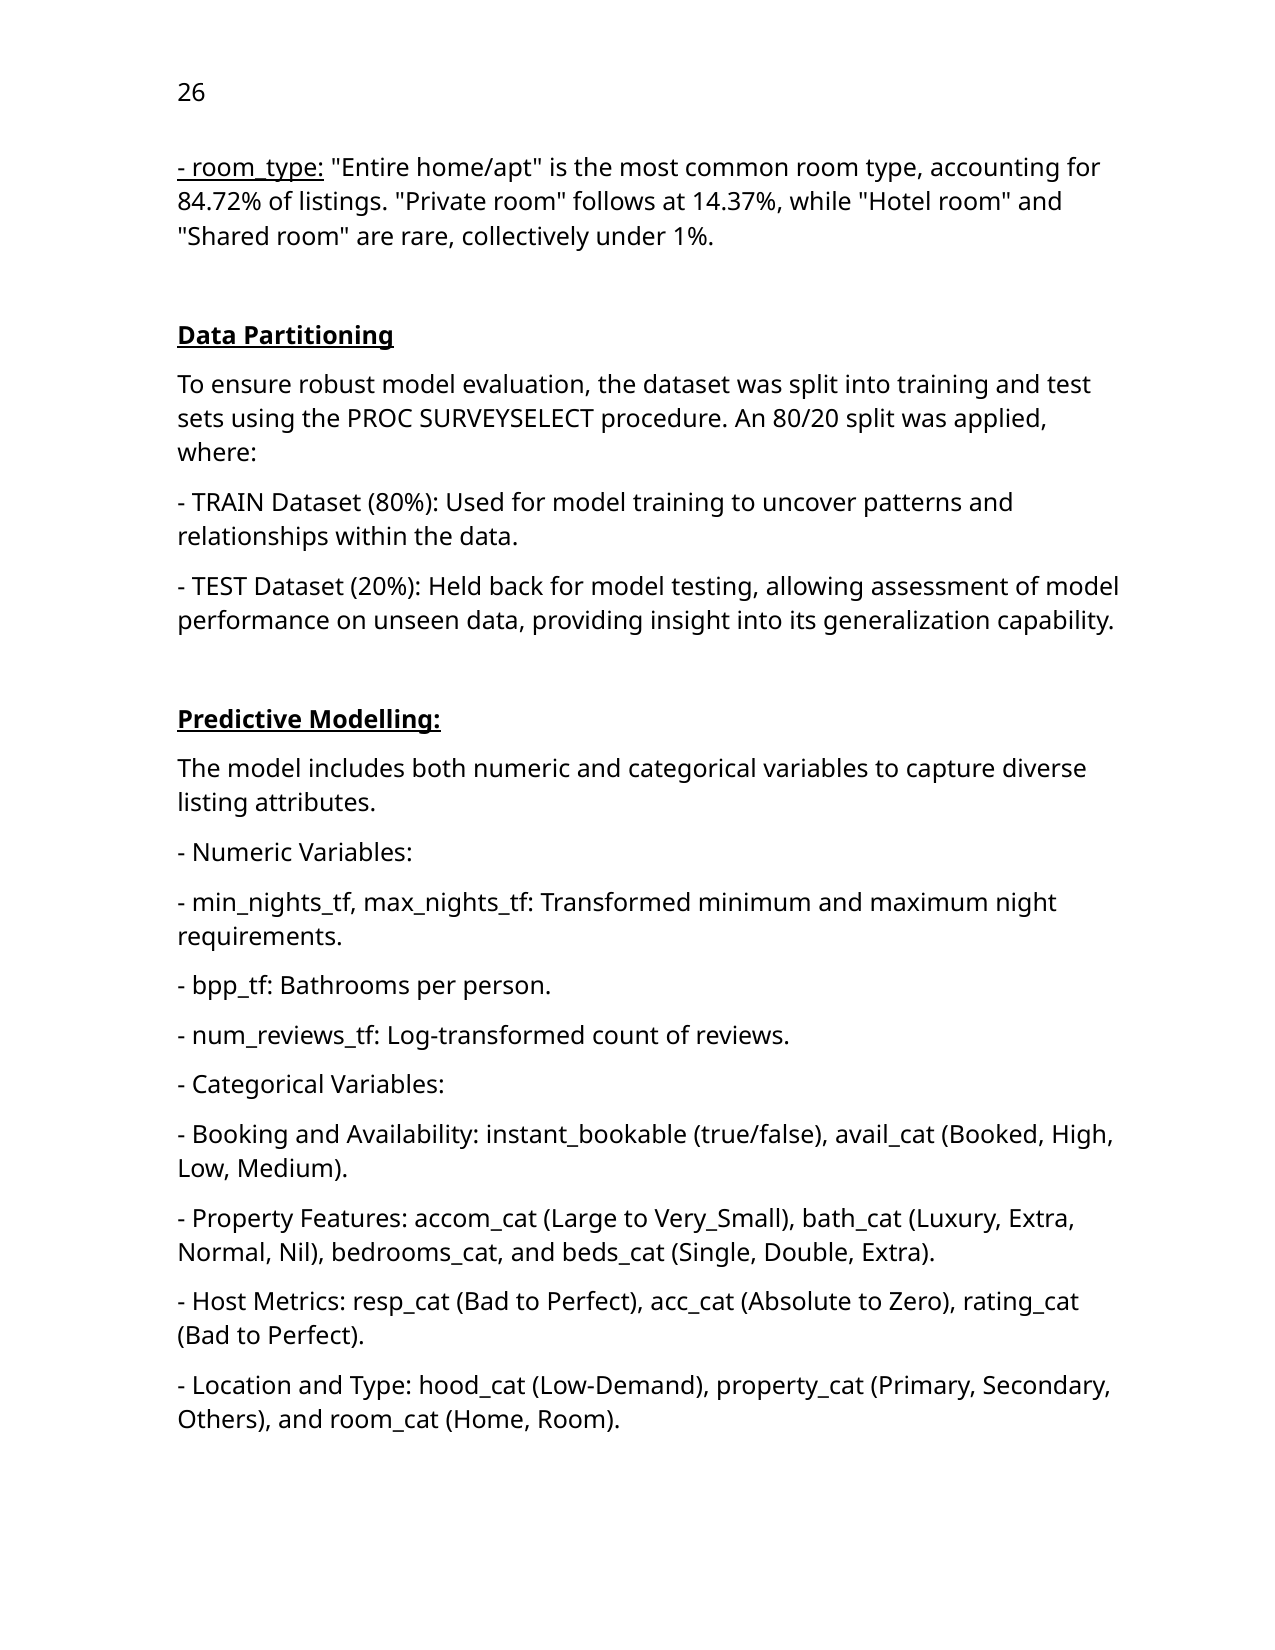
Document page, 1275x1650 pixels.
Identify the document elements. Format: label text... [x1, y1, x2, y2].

text - Host Metrics: resp_cat (Bad to Perfect), acc_cat (Absolute to Zero), rating_cat (Bad to Perfect). [177, 1284, 1125, 1352]
text Predictive Modelling: [177, 701, 1125, 736]
text - Booking and Availability: instant_bookable (true/false), avail_cat (Booked, High, Low, Medium). [177, 1117, 1125, 1185]
text - bpp_tf: Bathrooms per person. [177, 968, 1125, 1002]
text The model includes both numeric and categorical variables to capture diverse listing attributes. [177, 751, 1125, 819]
text - num_reviews_tf: Log-transformed count of reviews. [177, 1017, 1125, 1052]
text To ensure robust model evaluation, the dataset was split into training and test sets using the PROC SURVEYSELECT procedure. An 80/20 split was applied, where: [177, 367, 1125, 469]
text - TEST Dataset (20%): Held back for model testing, allowing assessment of model performance on unseen data, providing insight into its generalization capability. [177, 568, 1125, 636]
text - TRAIN Dataset (80%): Used for model training to uncover patterns and relationships within the data. [177, 484, 1125, 553]
text Data Partitioning [177, 317, 1125, 351]
text - room_type: "Entire home/apt" is the most common room type, accounting for 84.72% of listings. "Private room" follows at 14.37%, while "Hotel room" and "Shared room" are rare, collectively under 1%. [177, 150, 1125, 252]
text - Categorical Variables: [177, 1067, 1125, 1101]
text - min_nights_tf, max_nights_tf: Transformed minimum and maximum night requirements. [177, 884, 1125, 952]
text - Location and Type: hood_cat (Low-Demand), property_cat (Primary, Secondary, Others), and room_cat (Home, Room). [177, 1368, 1125, 1436]
text - Property Features: accom_cat (Large to Very_Small), bath_cat (Luxury, Extra, Normal, Nil), bedrooms_cat, and beds_cat (Single, Double, Extra). [177, 1200, 1125, 1268]
text - Numeric Variables: [177, 835, 1125, 869]
